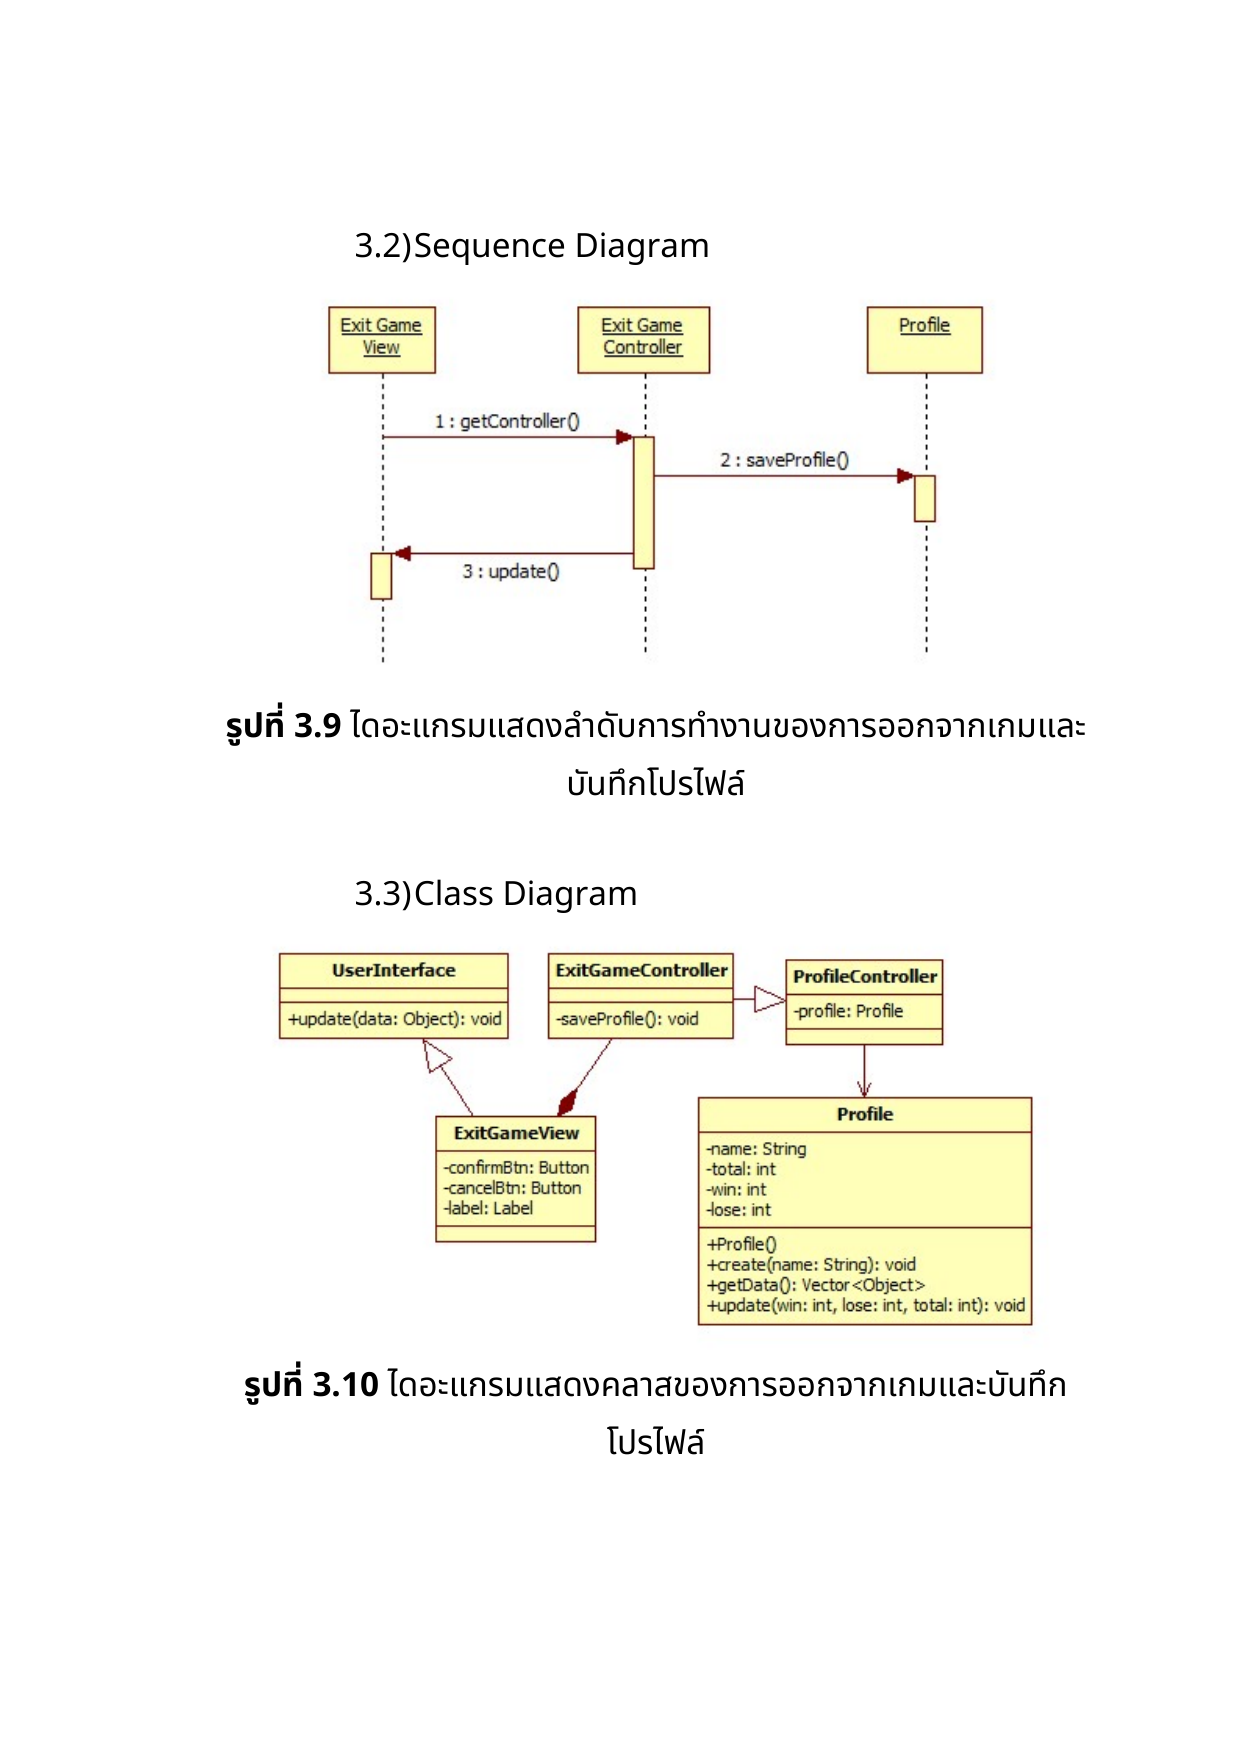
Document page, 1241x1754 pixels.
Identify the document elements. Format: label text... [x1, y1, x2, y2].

picture [248, 922, 1064, 1357]
list Class Diagram [354, 870, 1090, 915]
list Sequence Diagram [354, 222, 1090, 267]
list รูปที่ 3.10 ไดอะแกรมแสดงคลาสของการออกจากเกมและบันทึกโปรไฟล์ [221, 1361, 1090, 1469]
picture [295, 273, 1017, 698]
list รูปที่ 3.9 ไดอะแกรมแสดงลำดับการทำงานของการออกจากเกมและบันทึกโปรไฟล์ [221, 702, 1090, 810]
